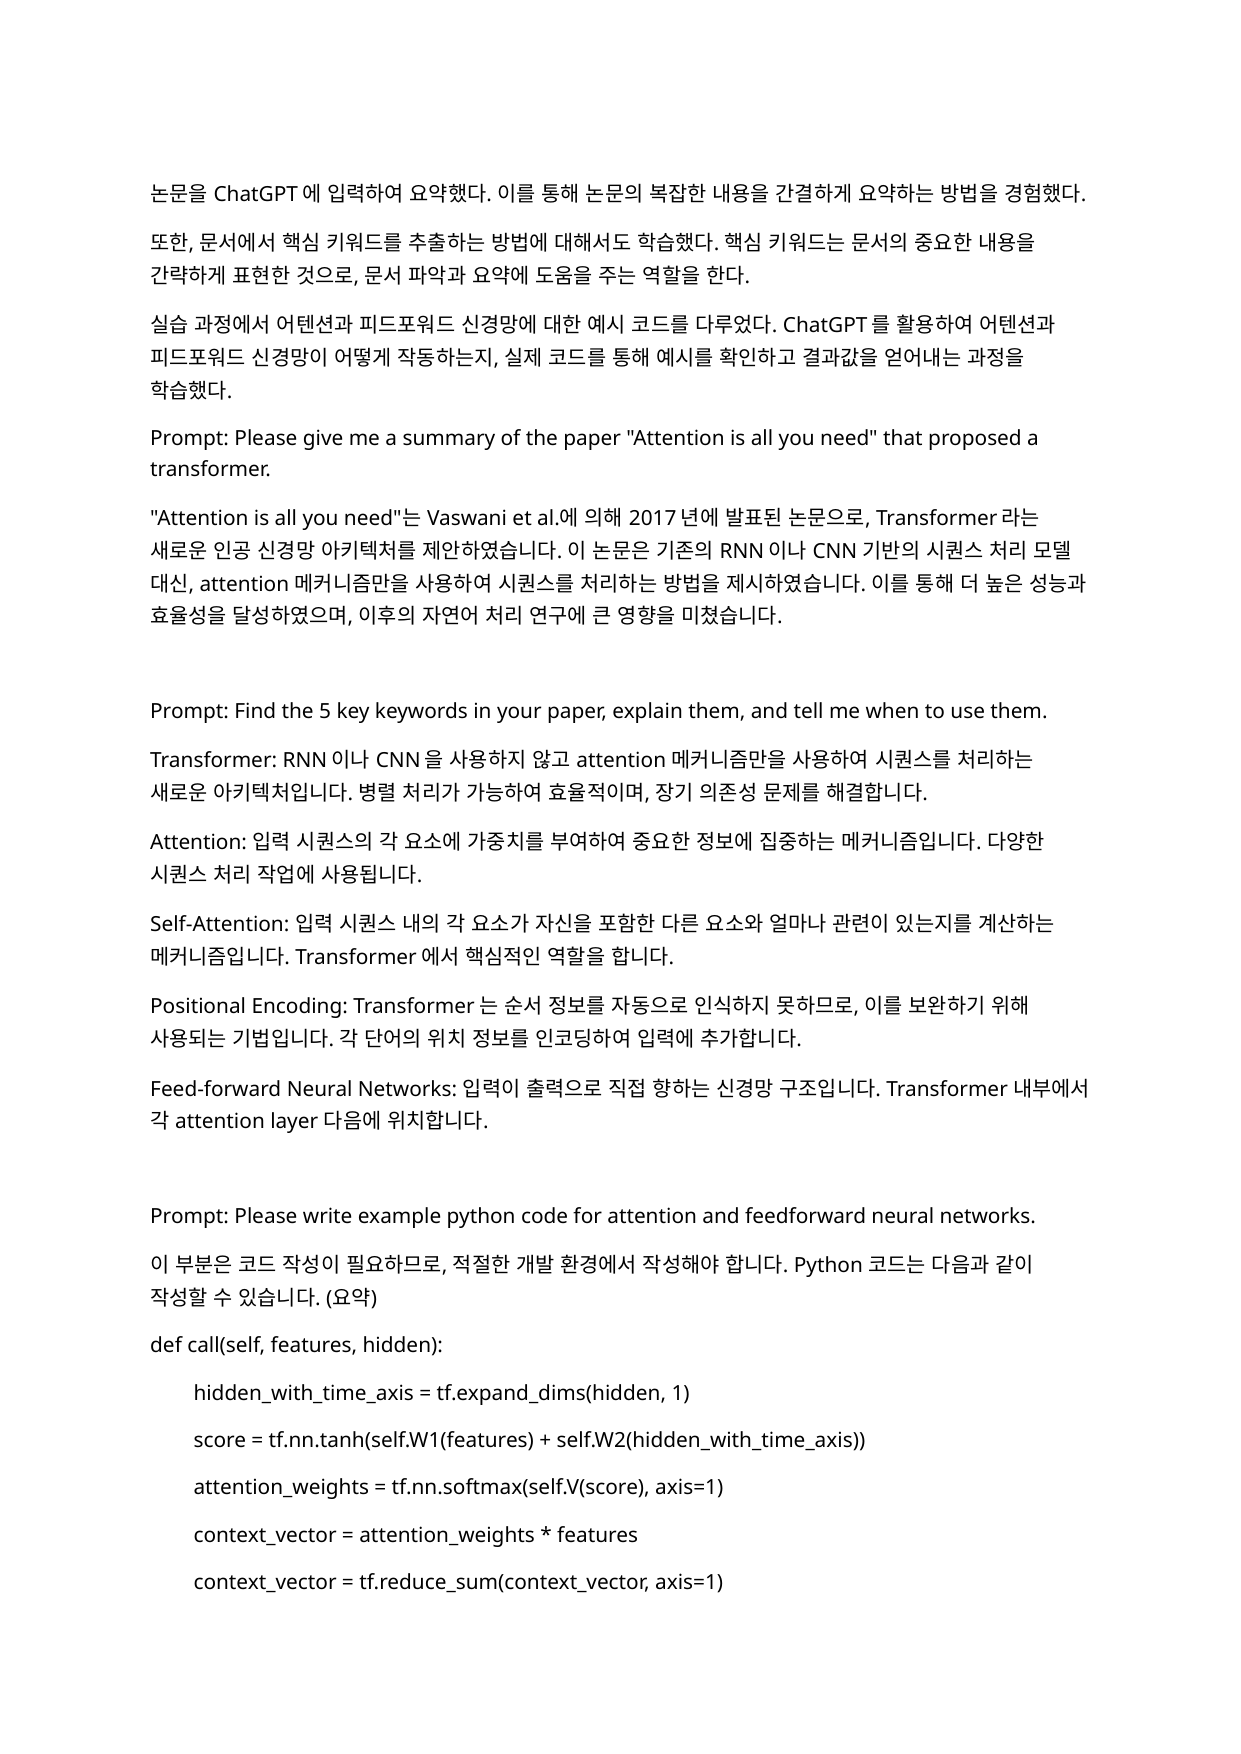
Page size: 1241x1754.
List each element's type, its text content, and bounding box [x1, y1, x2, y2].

text context_vector = attention_weights * features [150, 1520, 1090, 1548]
text 또한, 문서에서 핵심 키워드를 추출하는 방법에 대해서도 학습했다. 핵심 키워드는 문서의 중요한 내용을 간략하게 표현한 것으로, 문서 파악과 요약에 도움을 주는 역할을 한다. [150, 227, 1090, 289]
text score = tf.nn.tanh(self.W1(features) + self.W2(hidden_with_time_axis)) [150, 1425, 1090, 1453]
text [150, 177, 1090, 207]
text Attention: 입력 시퀀스의 각 요소에 가중치를 부여하여 중요한 정보에 집중하는 메커니즘입니다. 다양한 시퀀스 처리 작업에 사용됩니다. [150, 826, 1090, 888]
text attention_weights = tf.nn.softmax(self.V(score), axis=1) [150, 1472, 1090, 1501]
text Feed-forward Neural Networks: 입력이 출력으로 직접 향하는 신경망 구조입니다. Transformer 내부에서 각 attention layer 다음에 위치합니다. [150, 1072, 1090, 1135]
text Transformer: RNN이나 CNN을 사용하지 않고 attention 메커니즘만을 사용하여 시퀀스를 처리하는 새로운 아키텍처입니다. 병렬 처리가 가능하여 효율적이며, 장기 의존성 문제를 해결합니다. [150, 743, 1090, 806]
text "Attention is all you need"는 Vaswani et al.에 의해 2017년에 발표된 논문으로, Transformer라는 새로운 인공 신경망 아키텍처를 제안하였습니다. 이 논문은 기존의 RNN이나 CNN 기반의 시퀀스 처리 모델 대신, attention 메커니즘만을 사용하여 시퀀스를 처리하는 방법을 제시하였습니다. 이를 통해 더 높은 성능과 효율성을 달성하였으며, 이후의 자연어 처리 연구에 큰 영향을 미쳤습니다. [150, 501, 1090, 630]
text hidden_with_time_axis = tf.expand_dims(hidden, 1) [150, 1378, 1090, 1406]
text 이 부분은 코드 작성이 필요하므로, 적절한 개발 환경에서 작성해야 합니다. Python 코드는 다음과 같이 작성할 수 있습니다. (요약) [150, 1248, 1090, 1311]
text Positional Encoding: Transformer는 순서 정보를 자동으로 인식하지 못하므로, 이를 보완하기 위해 사용되는 기법입니다. 각 단어의 위치 정보를 인코딩하여 입력에 추가합니다. [150, 990, 1090, 1053]
text context_vector = tf.reduce_sum(context_vector, axis=1) [150, 1567, 1090, 1595]
text def call(self, features, hidden): [150, 1331, 1090, 1359]
text Self-Attention: 입력 시퀀스 내의 각 요소가 자신을 포함한 다른 요소와 얼마나 관련이 있는지를 계산하는 메커니즘입니다. Transformer에서 핵심적인 역할을 합니다. [150, 908, 1090, 971]
text 실습 과정에서 어텐션과 피드포워드 신경망에 대한 예시 코드를 다루었다. ChatGPT를 활용하여 어텐션과 피드포워드 신경망이 어떻게 작동하는지, 실제 코드를 통해 예시를 확인하고 결과값을 얻어내는 과정을 학습했다. [150, 309, 1090, 404]
text Prompt: Find the 5 key keywords in your paper, explain them, and tell me when to use them. [150, 696, 1090, 724]
text Prompt: Please give me a summary of the paper "Attention is all you need" that proposed a transformer. [150, 423, 1090, 482]
text Prompt: Please write example python code for attention and feedforward neural networks. [150, 1201, 1090, 1229]
